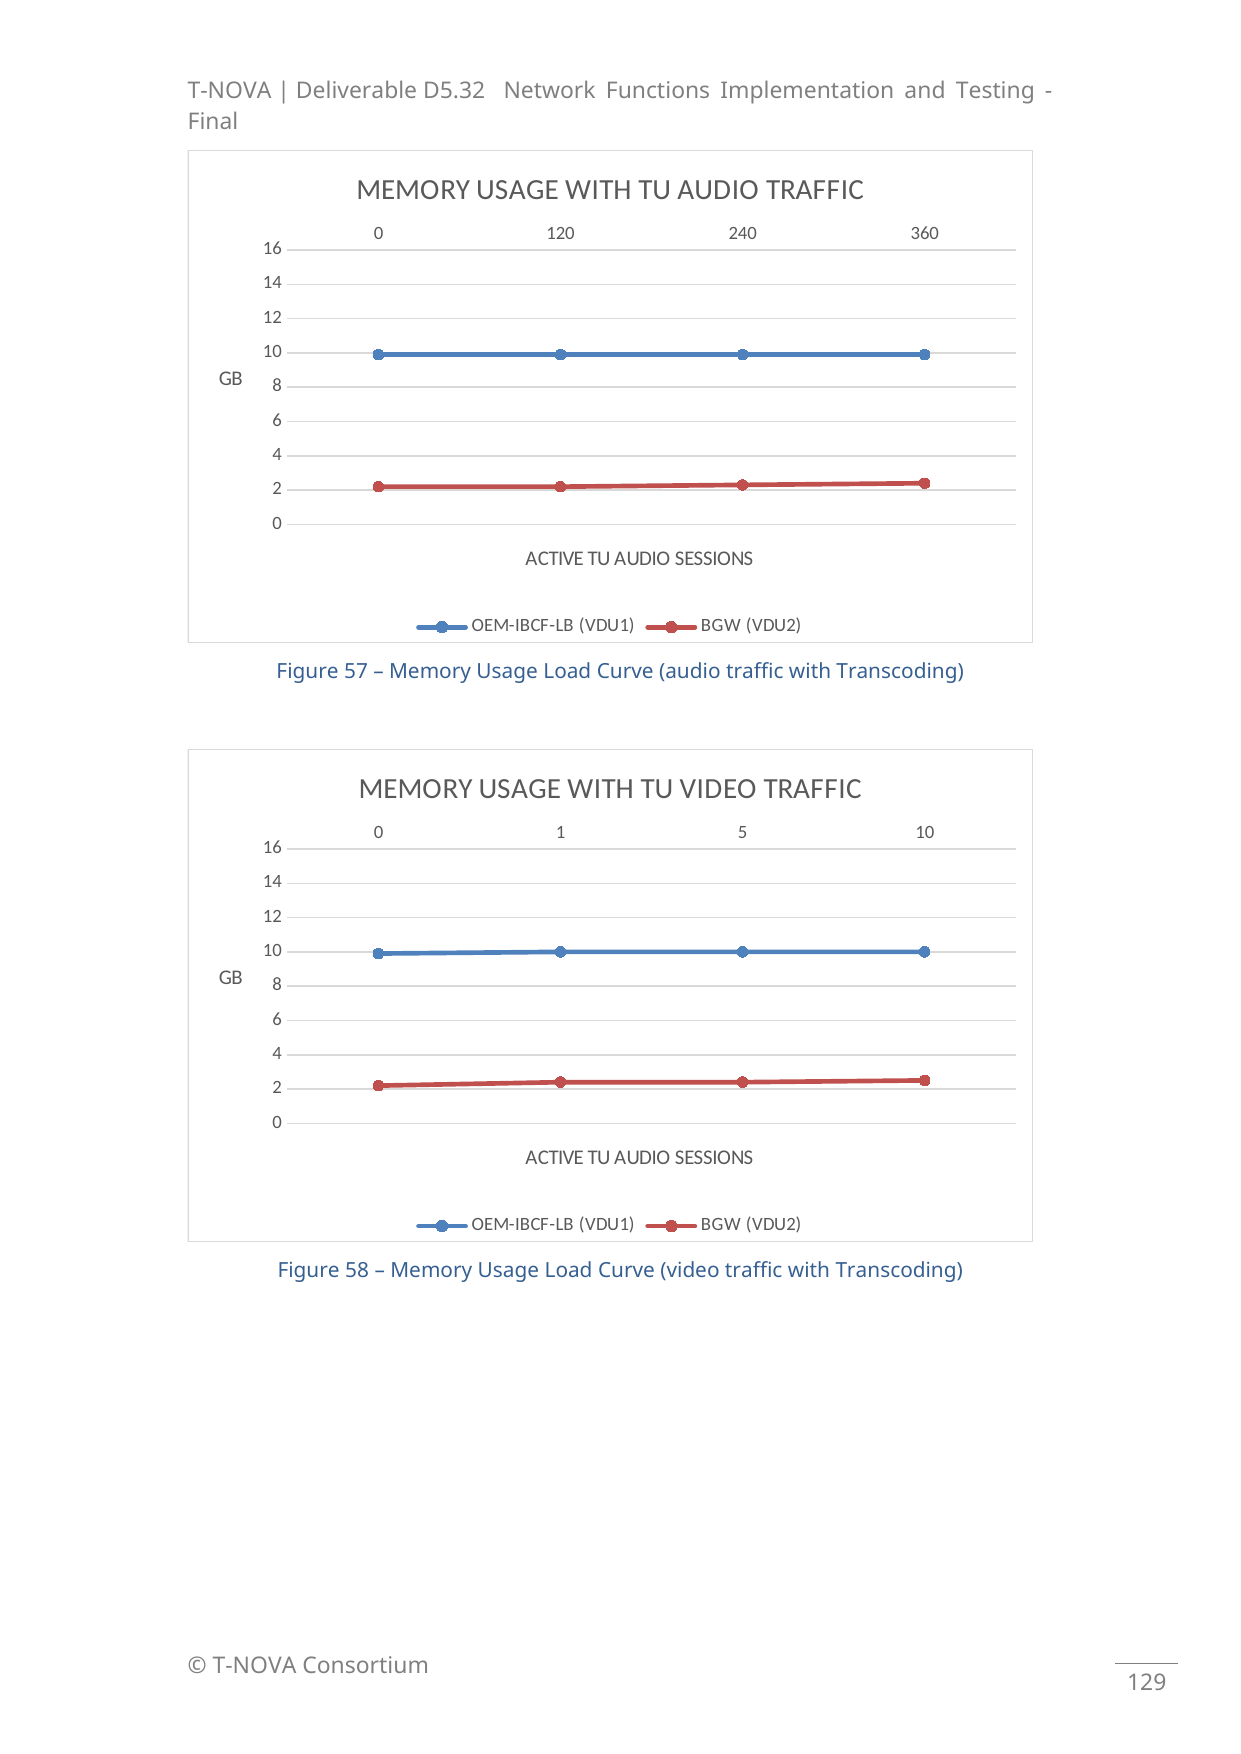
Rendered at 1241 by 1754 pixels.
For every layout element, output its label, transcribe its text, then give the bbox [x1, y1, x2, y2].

text Figure 58 – Memory Usage Load Curve (video traffic with Transcoding) [187, 1255, 1053, 1283]
text Figure 57 – Memory Usage Load Curve (audio traffic with Transcoding) [187, 656, 1053, 684]
